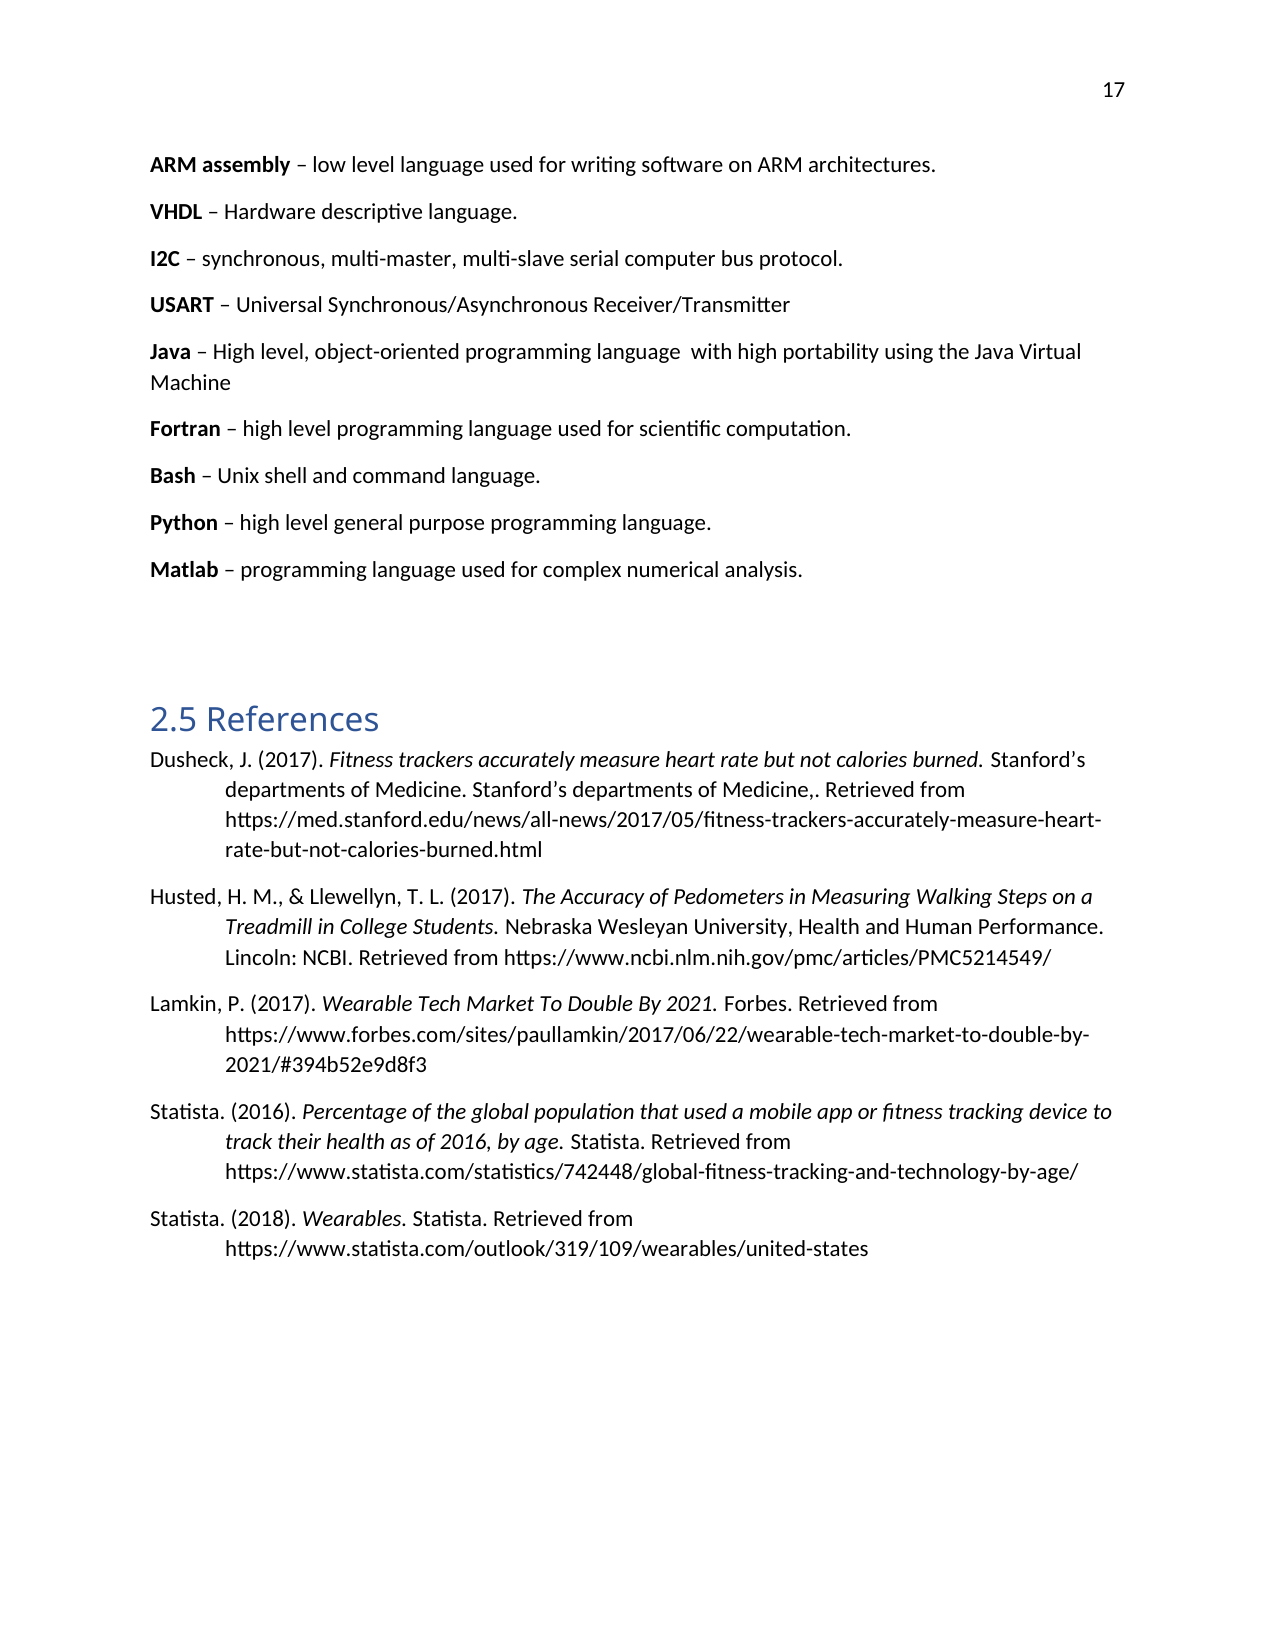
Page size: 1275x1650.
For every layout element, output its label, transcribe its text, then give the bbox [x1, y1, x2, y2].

text VHDL – Hardware descriptive language. [150, 197, 1125, 225]
text I2C – synchronous, multi-master, multi-slave serial computer bus protocol. [150, 244, 1125, 272]
text Java – High level, object-oriented programming language with high portability using the Java Virtual Machine [150, 337, 1125, 396]
text Bash – Unix shell and command language. [150, 461, 1125, 489]
text Python – high level general purpose programming language. [150, 508, 1125, 536]
text USART – Universal Synchronous/Asynchronous Receiver/Transmitter [150, 291, 1125, 319]
text ARM assembly – low level language used for writing software on ARM architectures. [150, 150, 1125, 178]
text Matlab – programming language used for complex numerical analysis. [150, 555, 1125, 583]
text Fortran – high level programming language used for scientific computation. [150, 414, 1125, 443]
